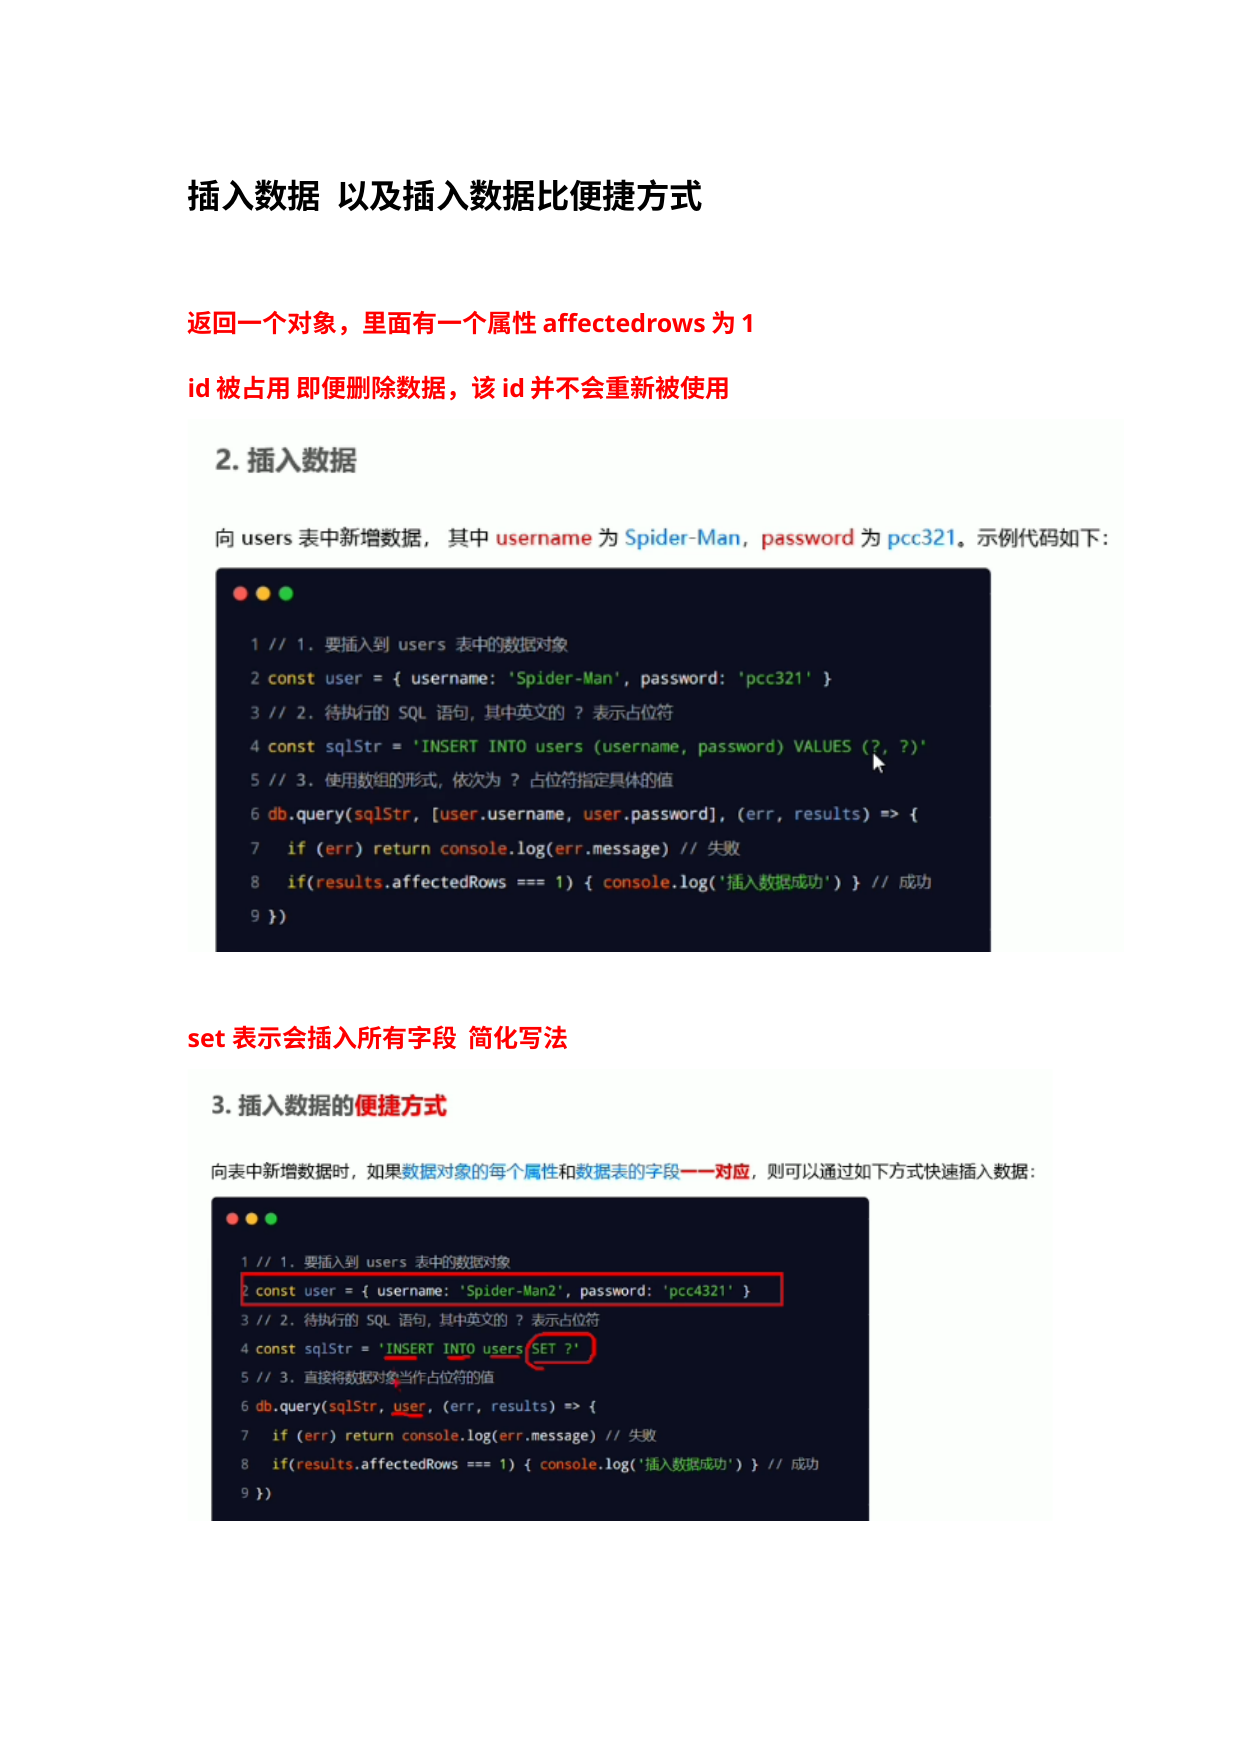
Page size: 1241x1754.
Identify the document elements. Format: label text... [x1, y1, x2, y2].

text 返回一个对象，里面有一个属性affectedrows为1 [187, 289, 1053, 354]
text set 表示会插入所有字段 简化写法 [187, 1004, 1053, 1069]
picture [187, 1069, 1053, 1521]
subtitle 插入数据 以及插入数据比便捷方式 [187, 162, 1053, 227]
text id被占用 即便删除数据，该id并不会重新被使用 [187, 354, 1053, 419]
picture [187, 419, 1124, 952]
